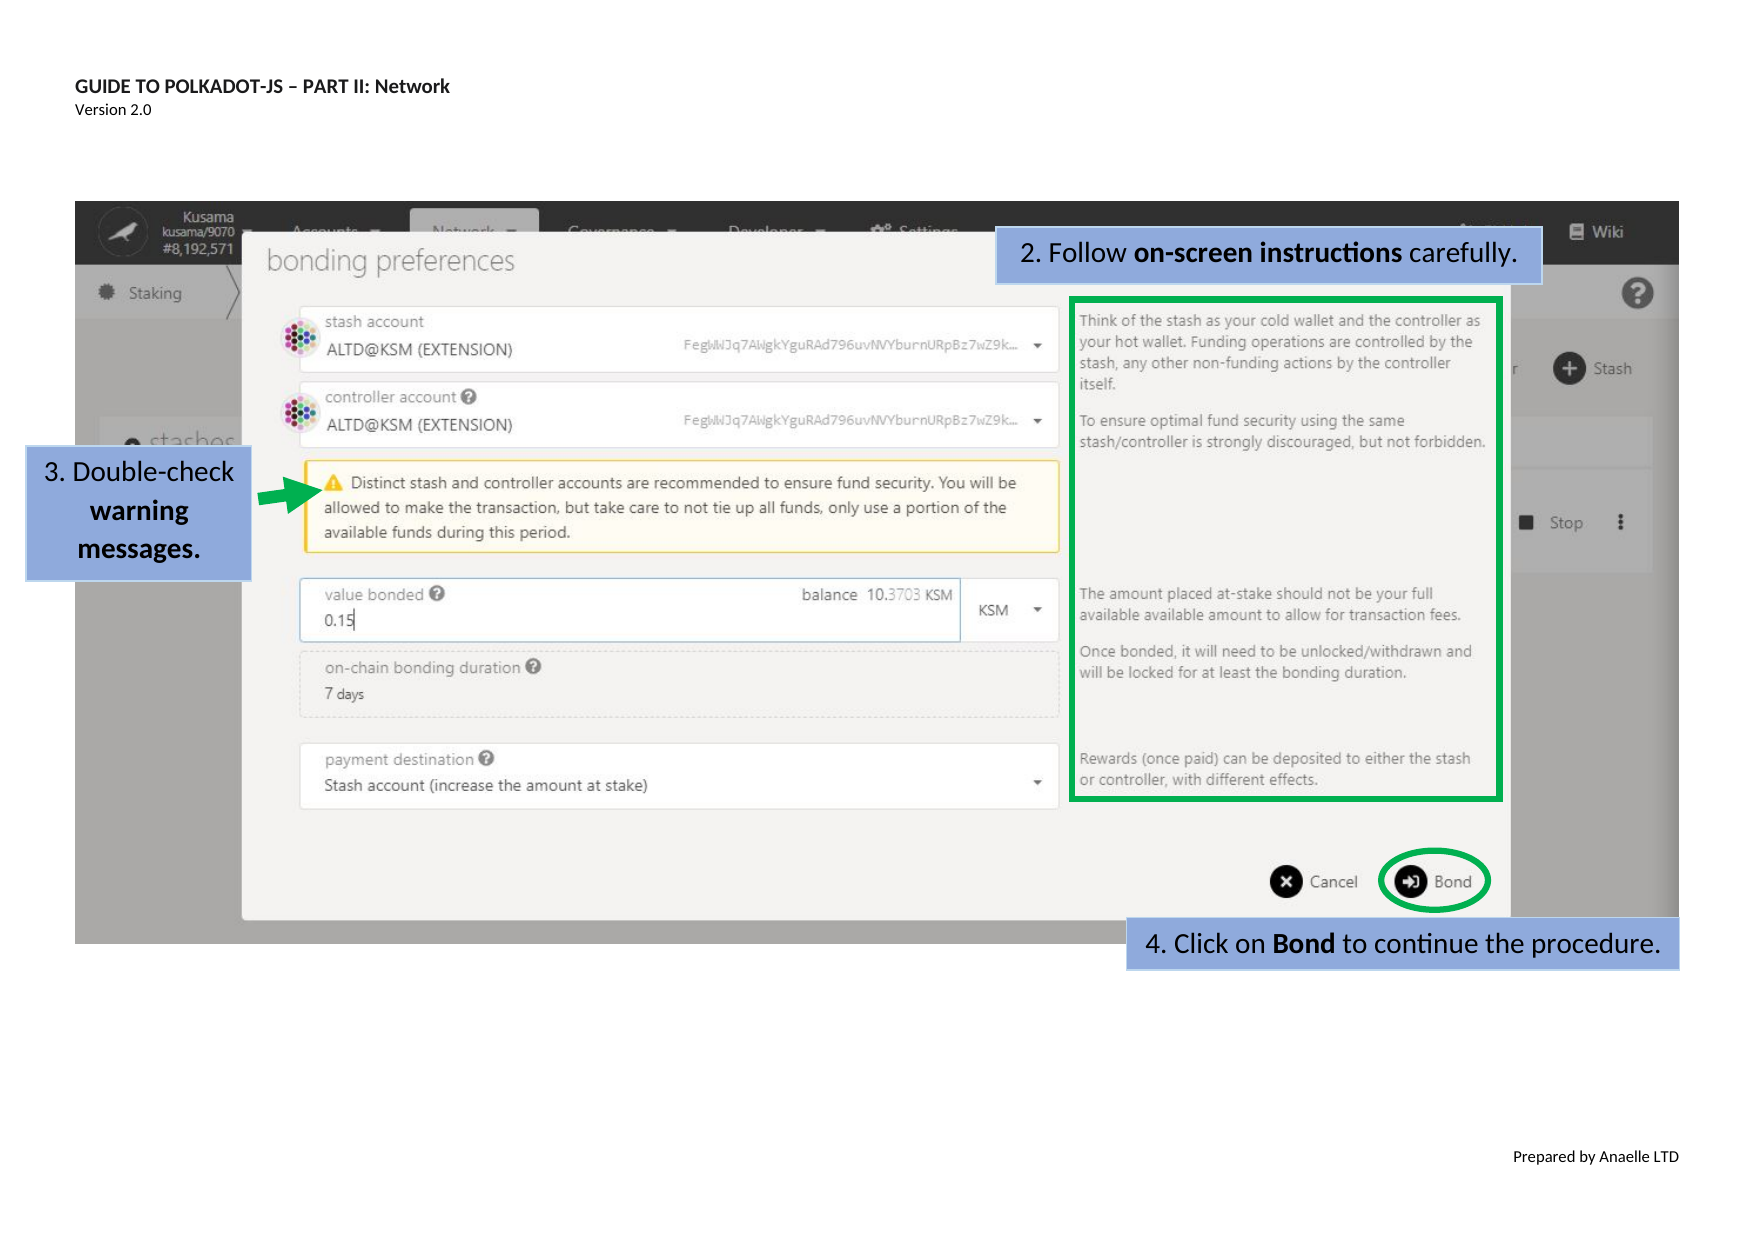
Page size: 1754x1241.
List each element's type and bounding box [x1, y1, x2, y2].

picture [75, 201, 1679, 944]
